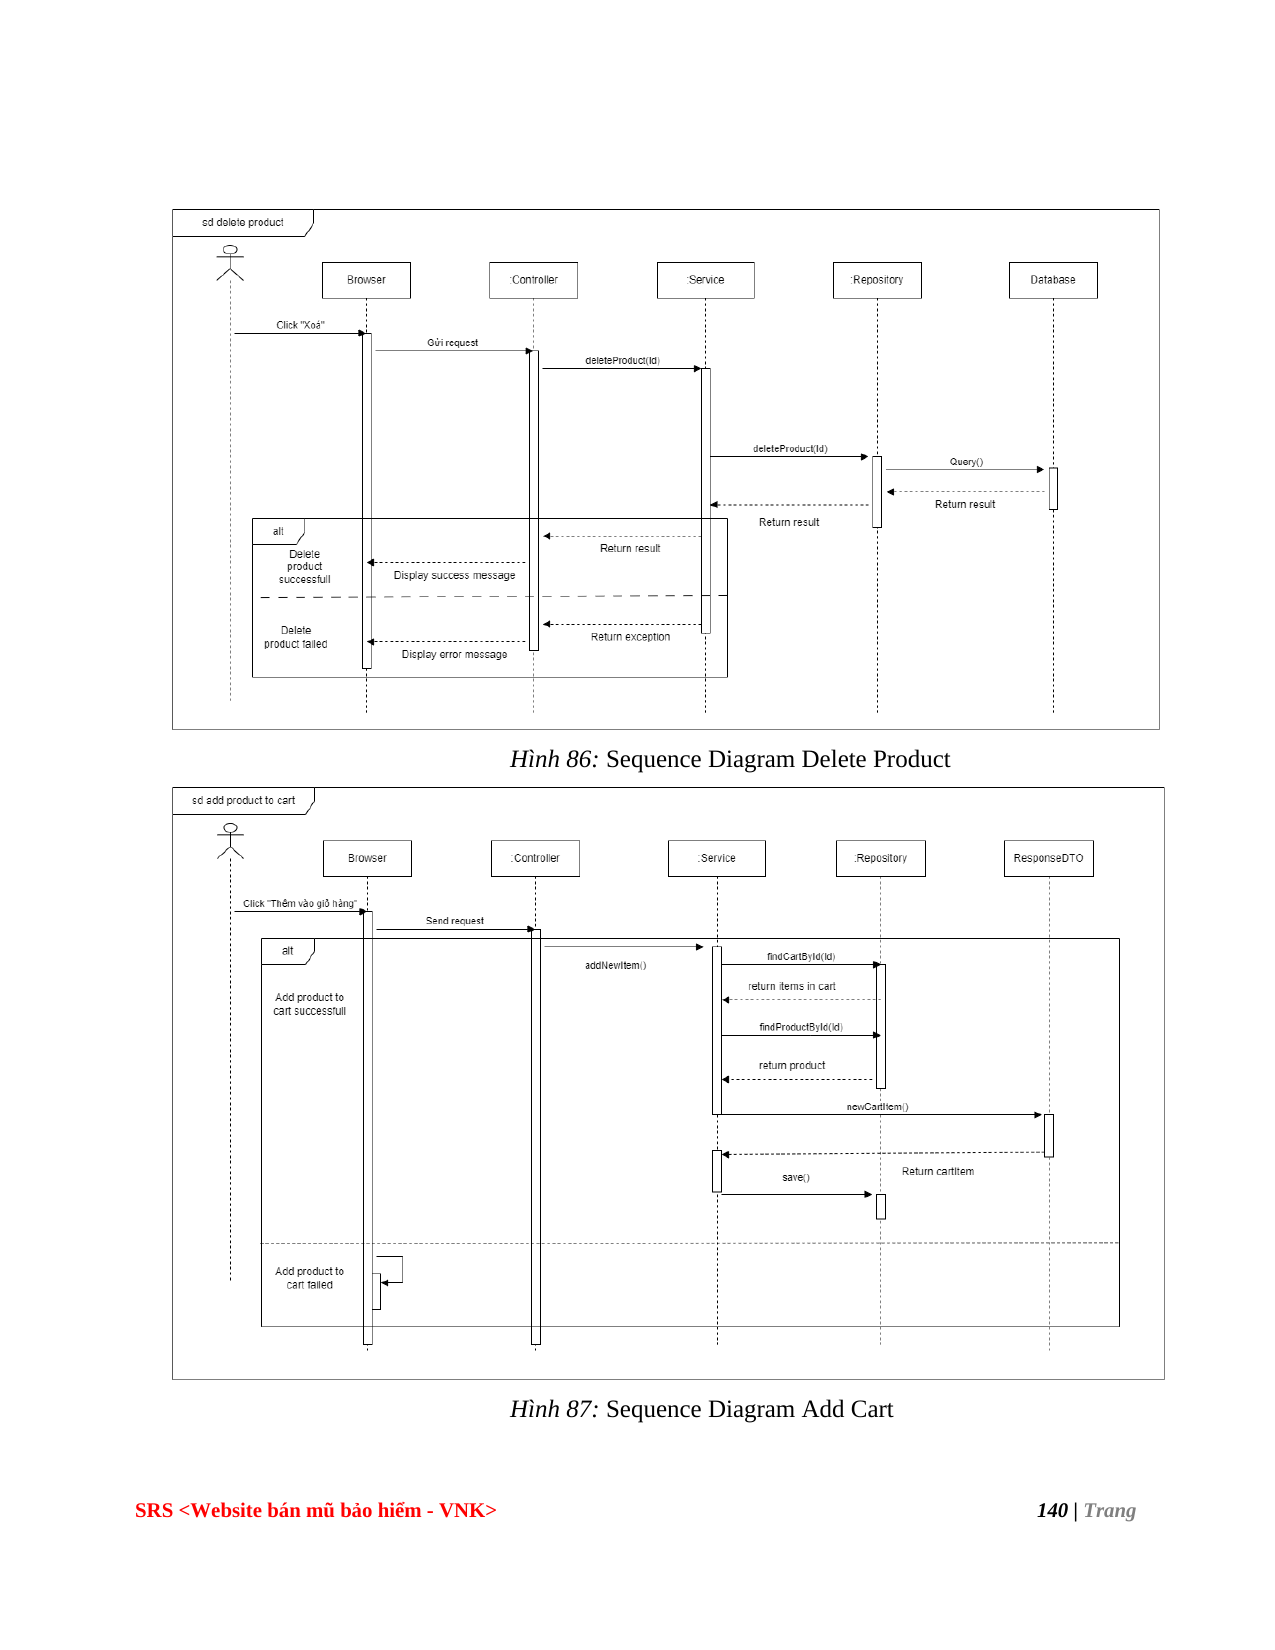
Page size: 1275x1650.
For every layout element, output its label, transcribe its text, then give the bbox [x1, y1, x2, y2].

text Hình 87: Sequence Diagram Add Cart [172, 1394, 1140, 1422]
picture [172, 209, 1160, 730]
text Hình 86: Sequence Diagram Delete Product [172, 744, 1140, 773]
picture [172, 787, 1165, 1380]
